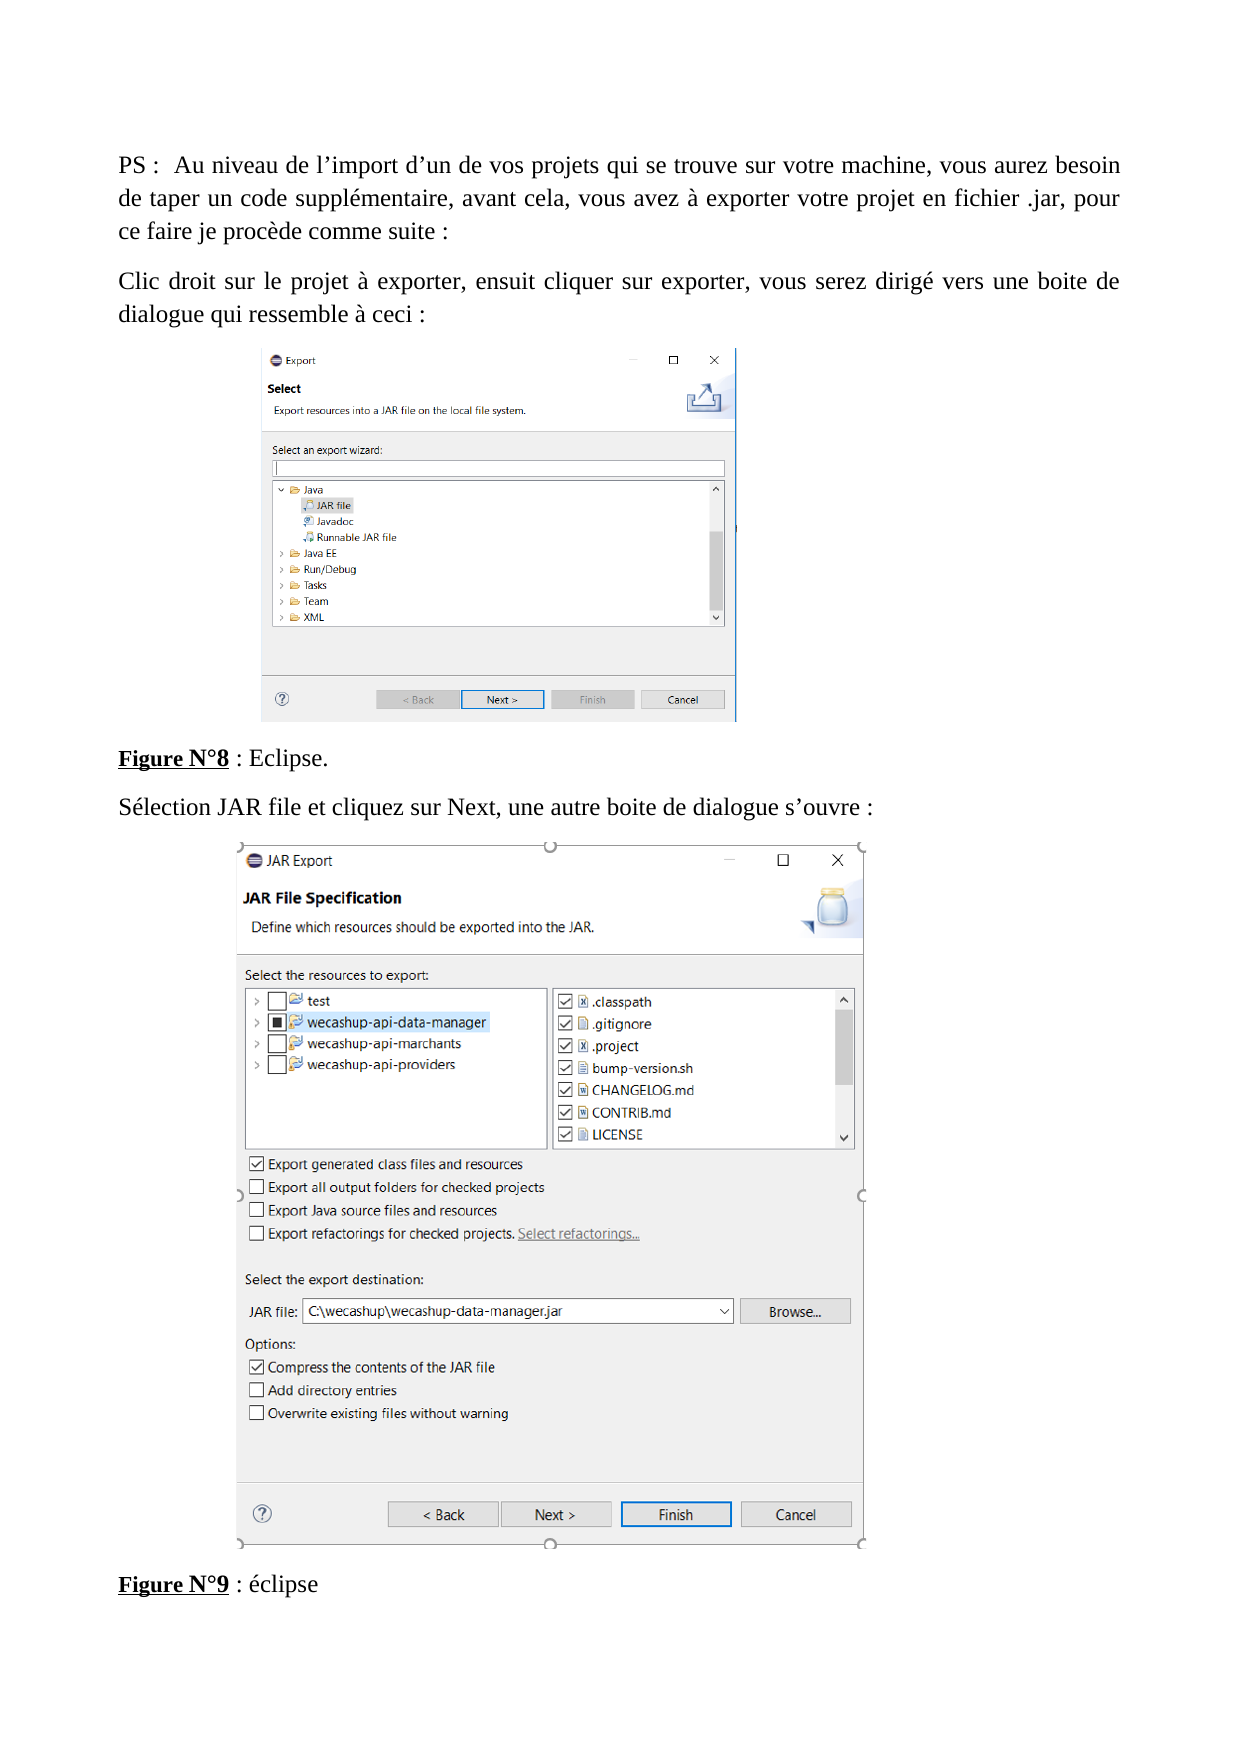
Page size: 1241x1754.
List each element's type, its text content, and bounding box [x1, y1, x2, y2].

text Clic droit sur le projet à exporter, ensuit cliquer sur exporter, vous serez dirigé vers une boite de dialogue qui ressemble à ceci : [118, 266, 1122, 327]
text Figure N°8 : Eclipse. [118, 743, 1122, 771]
picture [236, 842, 867, 1549]
text Sélection JAR file et cliquez sur Next, une autre boite de dialogue s’ouvre : [118, 792, 1122, 821]
picture [261, 348, 737, 722]
text Figure N°9 : éclipse [118, 1569, 1122, 1598]
text PS : Au niveau de l’import d’un de vos projets qui se trouve sur votre machine, vous aurez besoin de taper un code supplémentaire, avant cela, vous avez à exporter votre projet en fichier .jar, pour ce faire je procède comme suite : [118, 150, 1122, 245]
